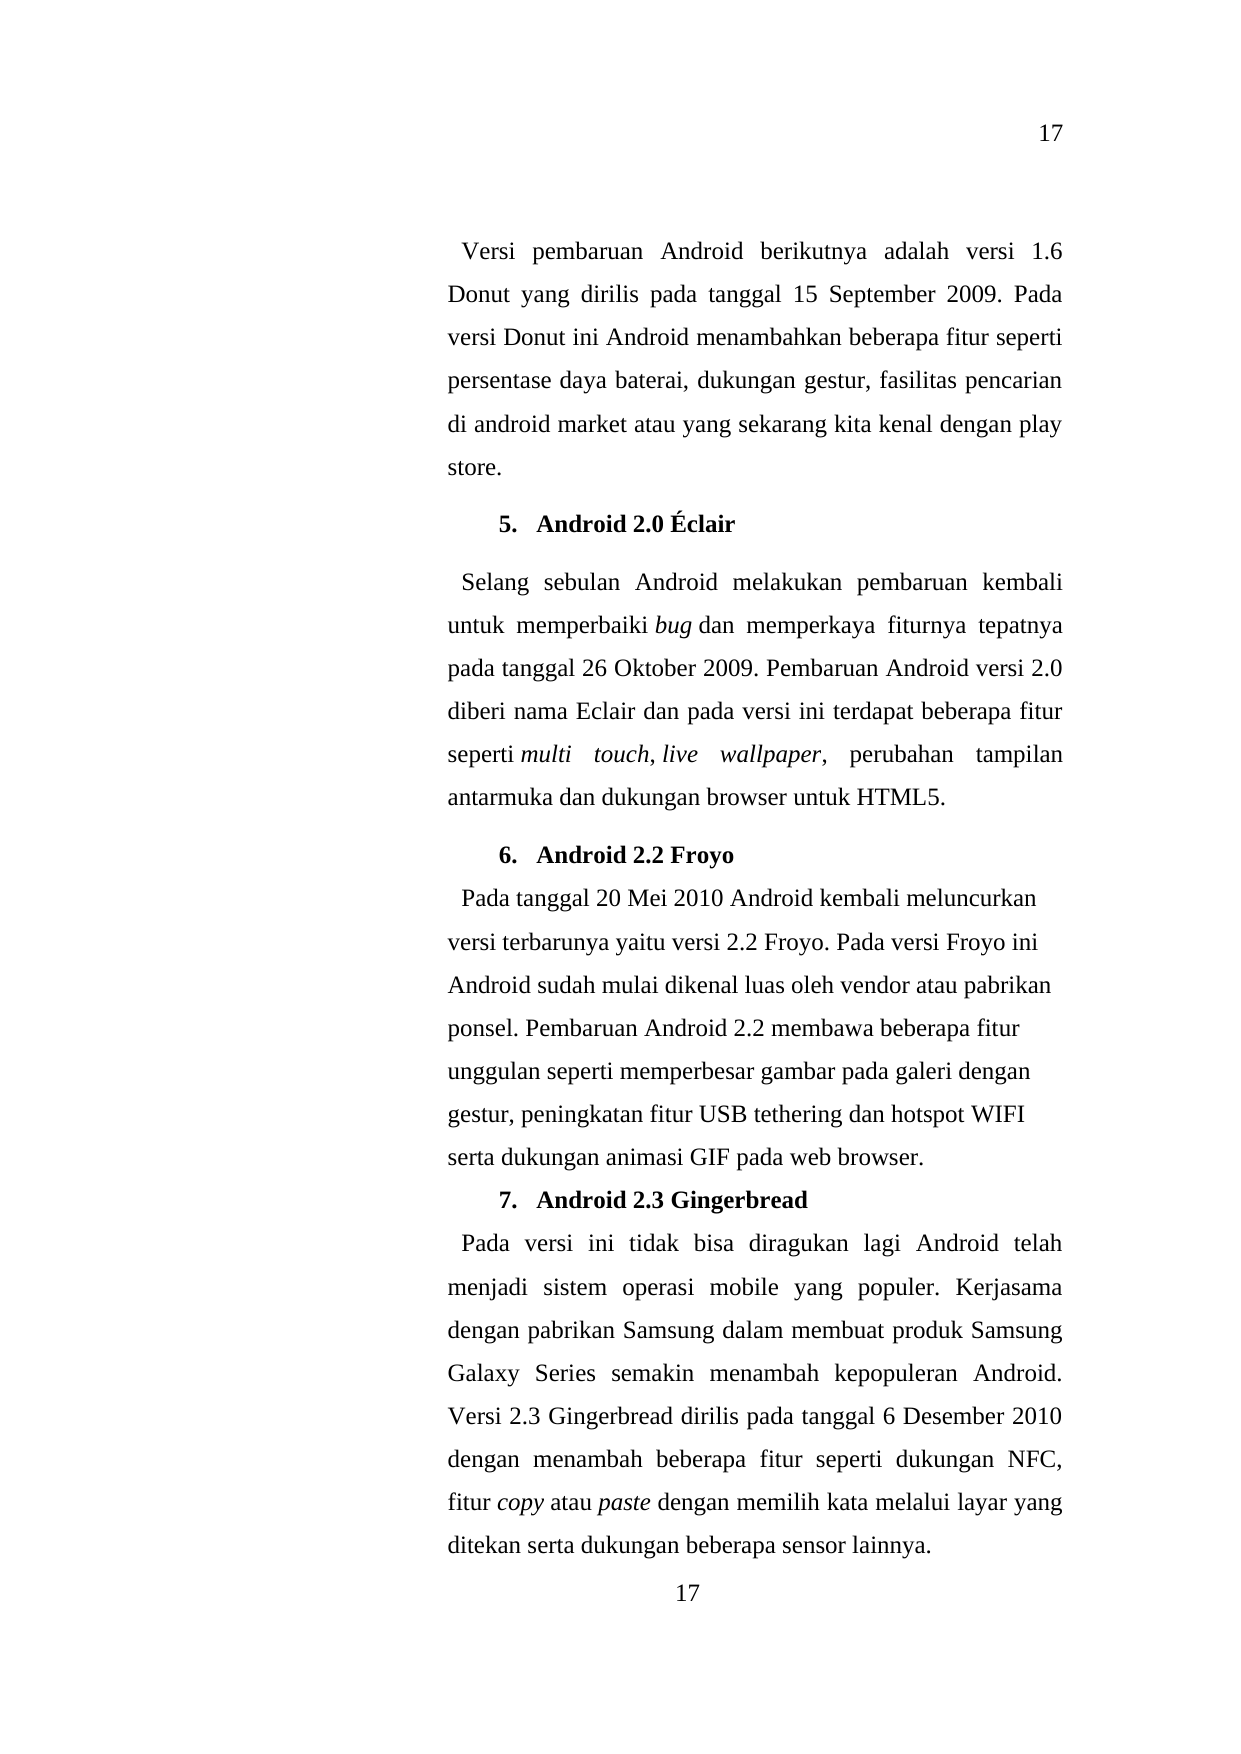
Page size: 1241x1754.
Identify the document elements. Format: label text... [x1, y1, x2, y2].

list Pada versi ini tidak bisa diragukan lagi Android telah menjadi sistem operasi mobile yang populer. Kerjasama dengan pabrikan Samsung dalam membuat produk Samsung Galaxy Series semakin menambah kepopuleran Android. Versi 2.3 Gingerbread dirilis pada tanggal 6 Desember 2010 dengan menambah beberapa fitur seperti dukungan NFC, fitur copy atau paste dengan memilih kata melalui layar yang ditekan serta dukungan beberapa sensor lainnya. [447, 1228, 1063, 1559]
list Versi pembaruan Android berikutnya adalah versi 1.6 Donut yang dirilis pada tanggal 15 September 2009. Pada versi Donut ini Android menambahkan beberapa fitur seperti persentase daya baterai, dukungan gestur, fasilitas pencarian di android market atau yang sekarang kita kenal dengan play store. [447, 236, 1063, 334]
list Selang sebulan Android melakukan pembaruan kembali untuk memperbaiki bug dan memperkaya fiturnya tepatnya pada tanggal 26 Oktober 2009. Pembaruan Android versi 2.0 diberi nama Eclair dan pada versi ini terdapat beberapa fitur seperti multi touch, live wallpaper, perubahan tampilan antarmuka dan dukungan browser untuk HTML5. [447, 567, 1063, 811]
list Android 2.3 Gingerbread [499, 1185, 1063, 1214]
list Android 2.2 Froyo [499, 840, 1063, 868]
list Versi pembaruan Android berikutnya adalah versi 1.6 Donut yang dirilis pada tanggal 15 September 2009. Pada versi Donut ini Android menambahkan beberapa fitur seperti persentase daya baterai, dukungan gestur, fasilitas pencarian di android market atau yang sekarang kita kenal dengan play store. [447, 335, 1063, 481]
list Android 2.0 Éclair [499, 509, 1063, 538]
text Pada tanggal 20 Mei 2010 Android kembali meluncurkan versi terbarunya yaitu versi 2.2 Froyo. Pada versi Froyo ini Android sudah mulai dikenal luas oleh vendor atau pabrikan ponsel. Pembaruan Android 2.2 membawa beberapa fitur unggulan seperti memperbesar gambar pada galeri dengan gestur, peningkatan fitur USB tethering dan hotspot WIFI serta dukungan animasi GIF pada web browser. [447, 883, 1063, 1171]
